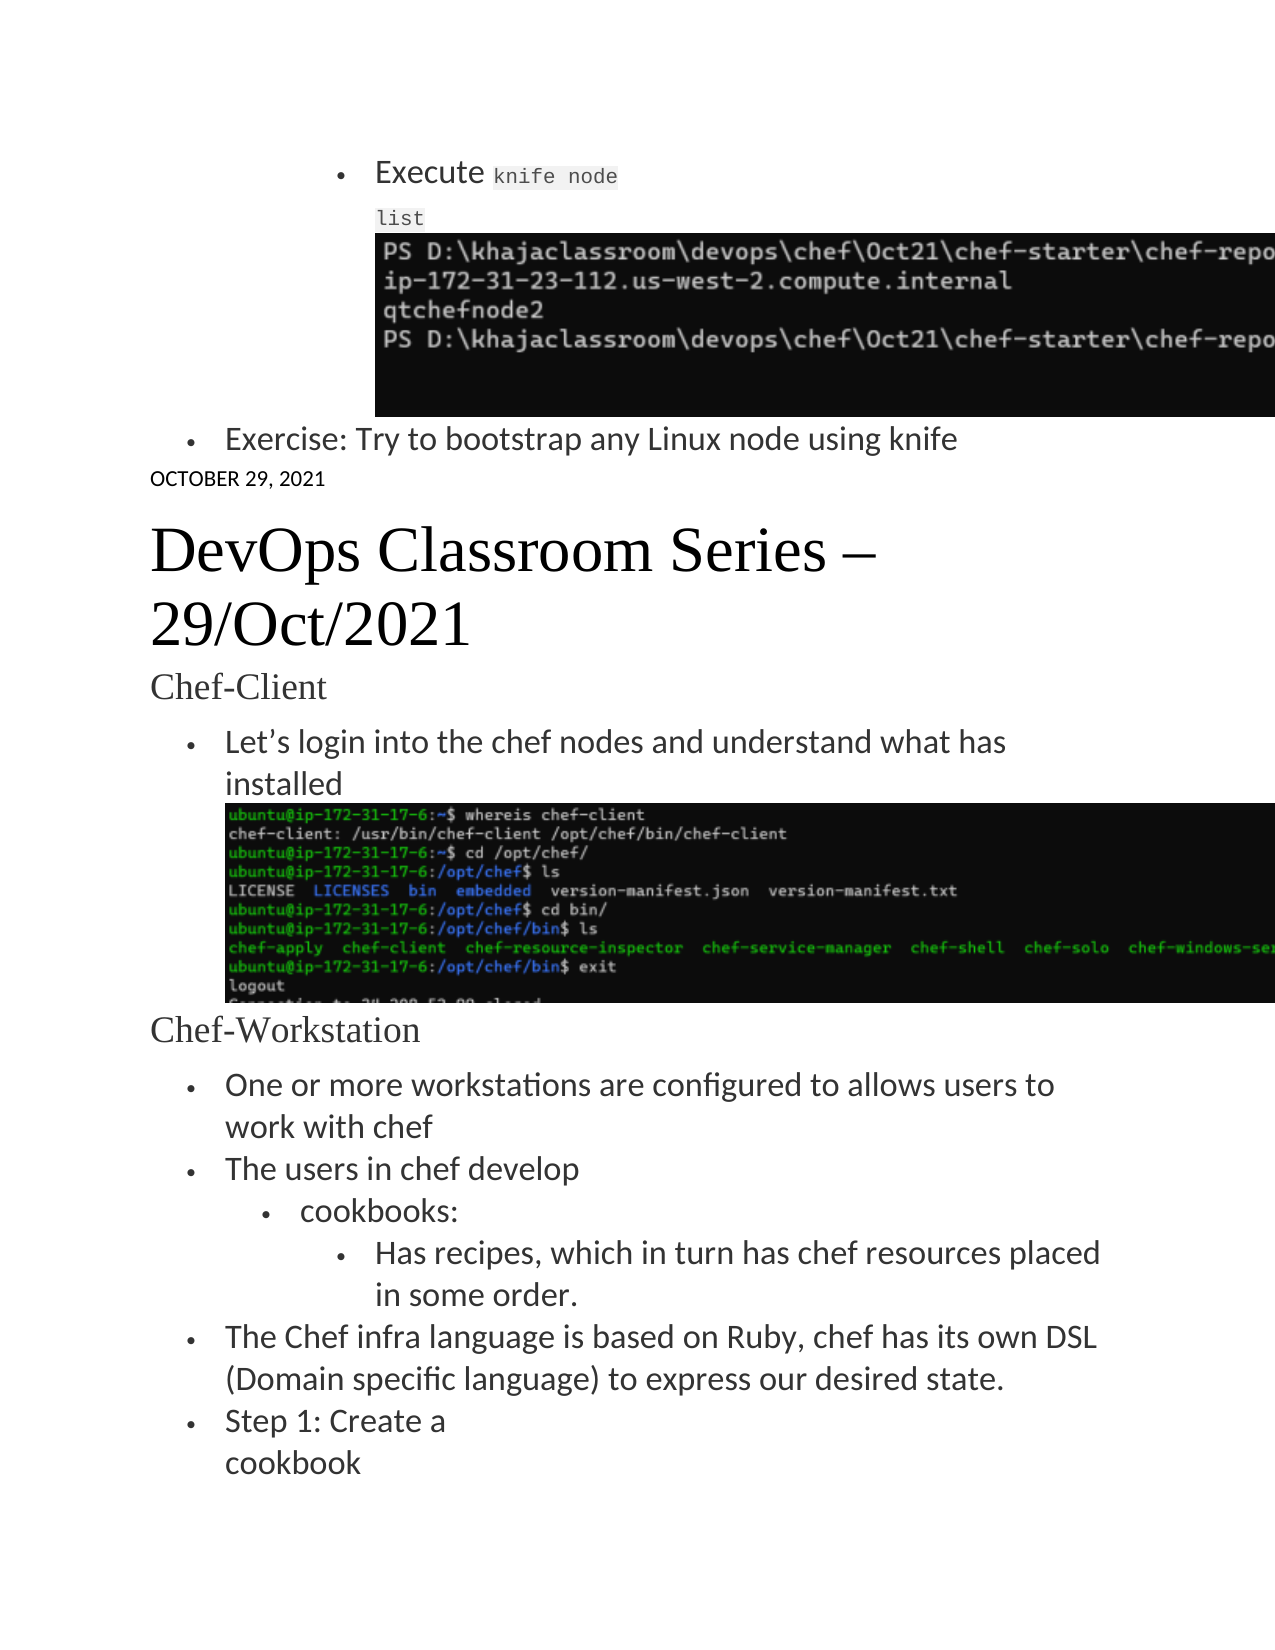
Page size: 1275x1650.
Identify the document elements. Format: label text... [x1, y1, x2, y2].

subtitle Chef-Workstation [150, 1007, 1125, 1051]
subtitle DevOps Classroom Series – 29/Oct/2021 [150, 511, 1125, 659]
picture [375, 233, 1275, 417]
list The users in chef develop [187, 1147, 1125, 1189]
text OCTOBER 29, 2021 [150, 464, 1125, 492]
list Has recipes, which in turn has chef resources placed in some order. [337, 1231, 1125, 1315]
picture [225, 803, 1275, 1003]
list cookbooks: [262, 1189, 1125, 1231]
subtitle Chef-Client [150, 664, 1125, 707]
list Exercise: Try to bootstrap any Linux node using knife [187, 417, 1125, 459]
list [187, 1399, 1125, 1483]
list One or more workstations are configured to allows users to work with chef [187, 1063, 1125, 1147]
list The Chef infra language is based on Ruby, chef has its own DSL (Domain specific language) to express our desired state. [187, 1315, 1125, 1399]
